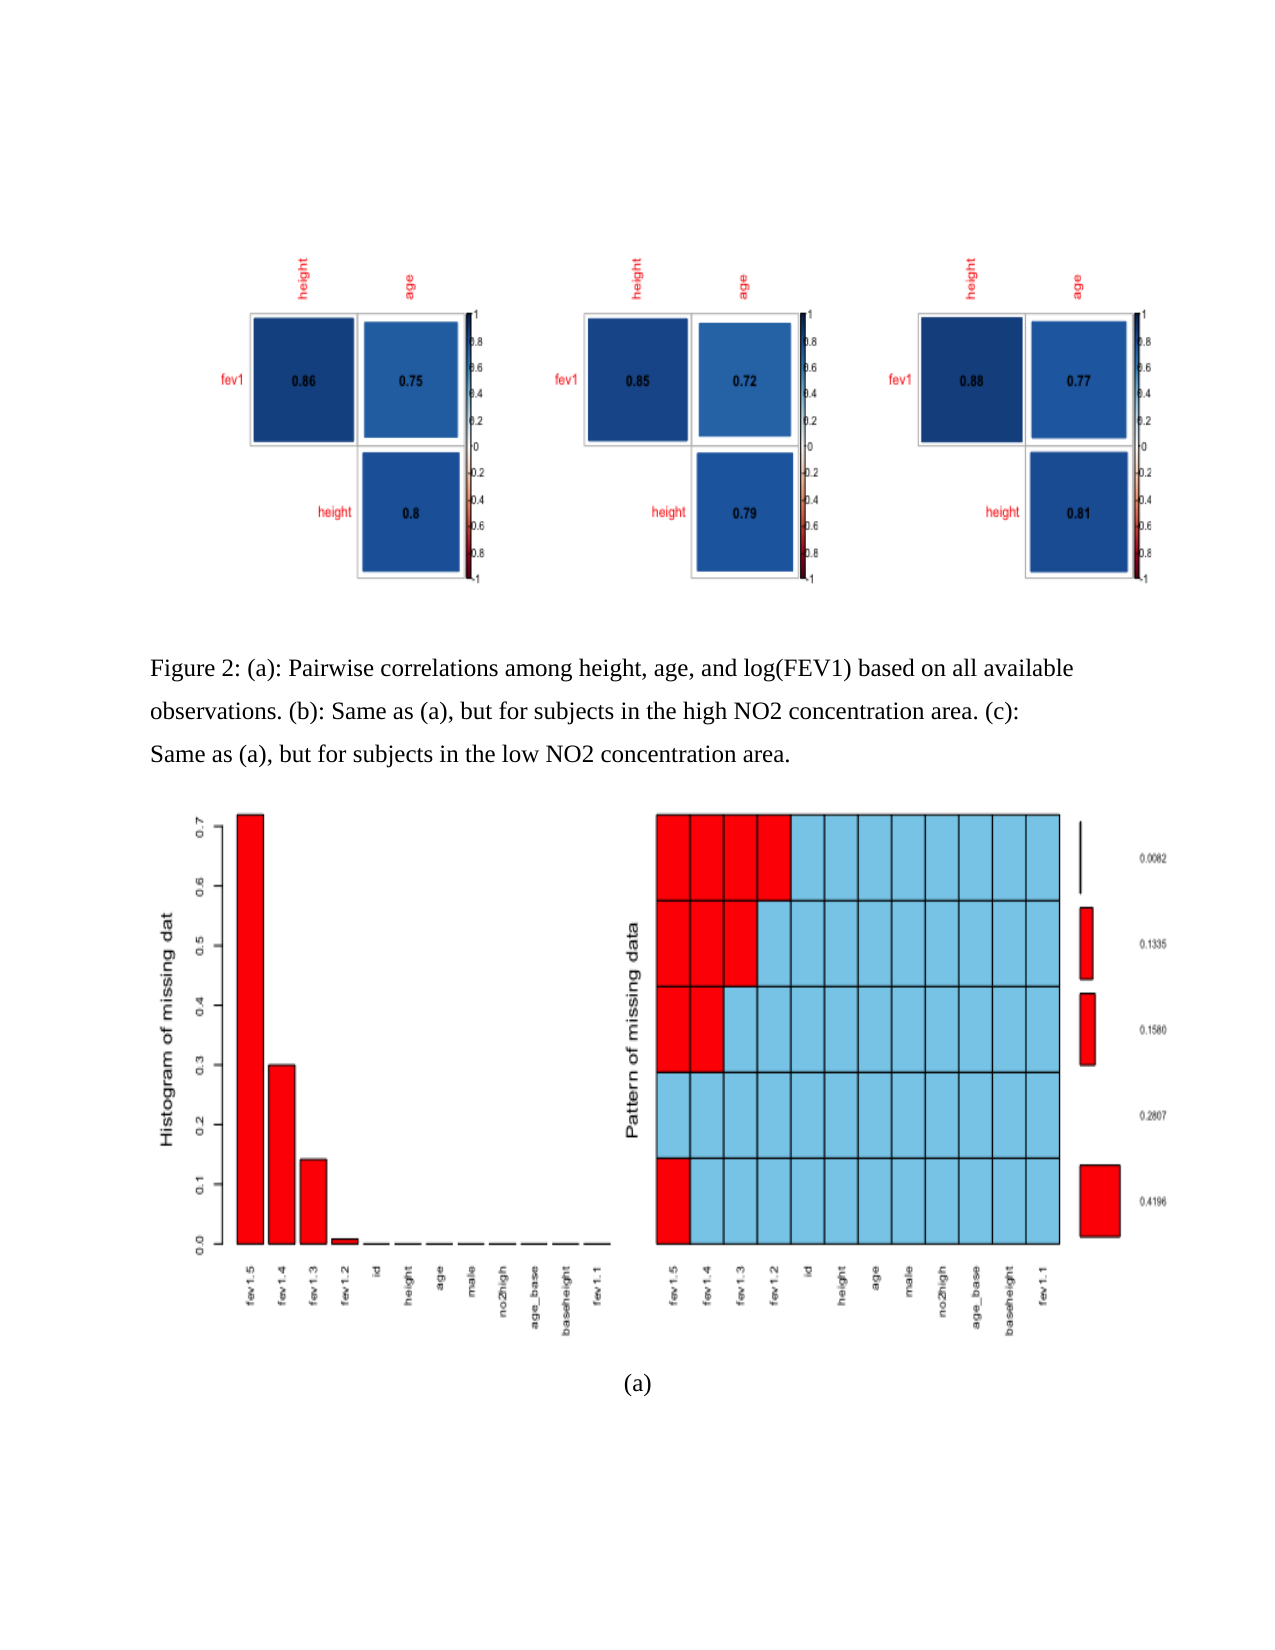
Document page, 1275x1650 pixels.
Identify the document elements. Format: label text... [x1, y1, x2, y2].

text observations. (b): Same as (a), but for subjects in the high NO2 concentration area. (c): [150, 696, 1125, 724]
text (a) [150, 1368, 1125, 1397]
picture [150, 782, 1218, 1353]
text Same as (a), but for subjects in the low NO2 concentration area. [150, 739, 1125, 768]
text Figure 2: (a): Pairwise correlations among height, age, and log(FEV1) based on all available [150, 653, 1125, 681]
picture [150, 150, 1152, 638]
